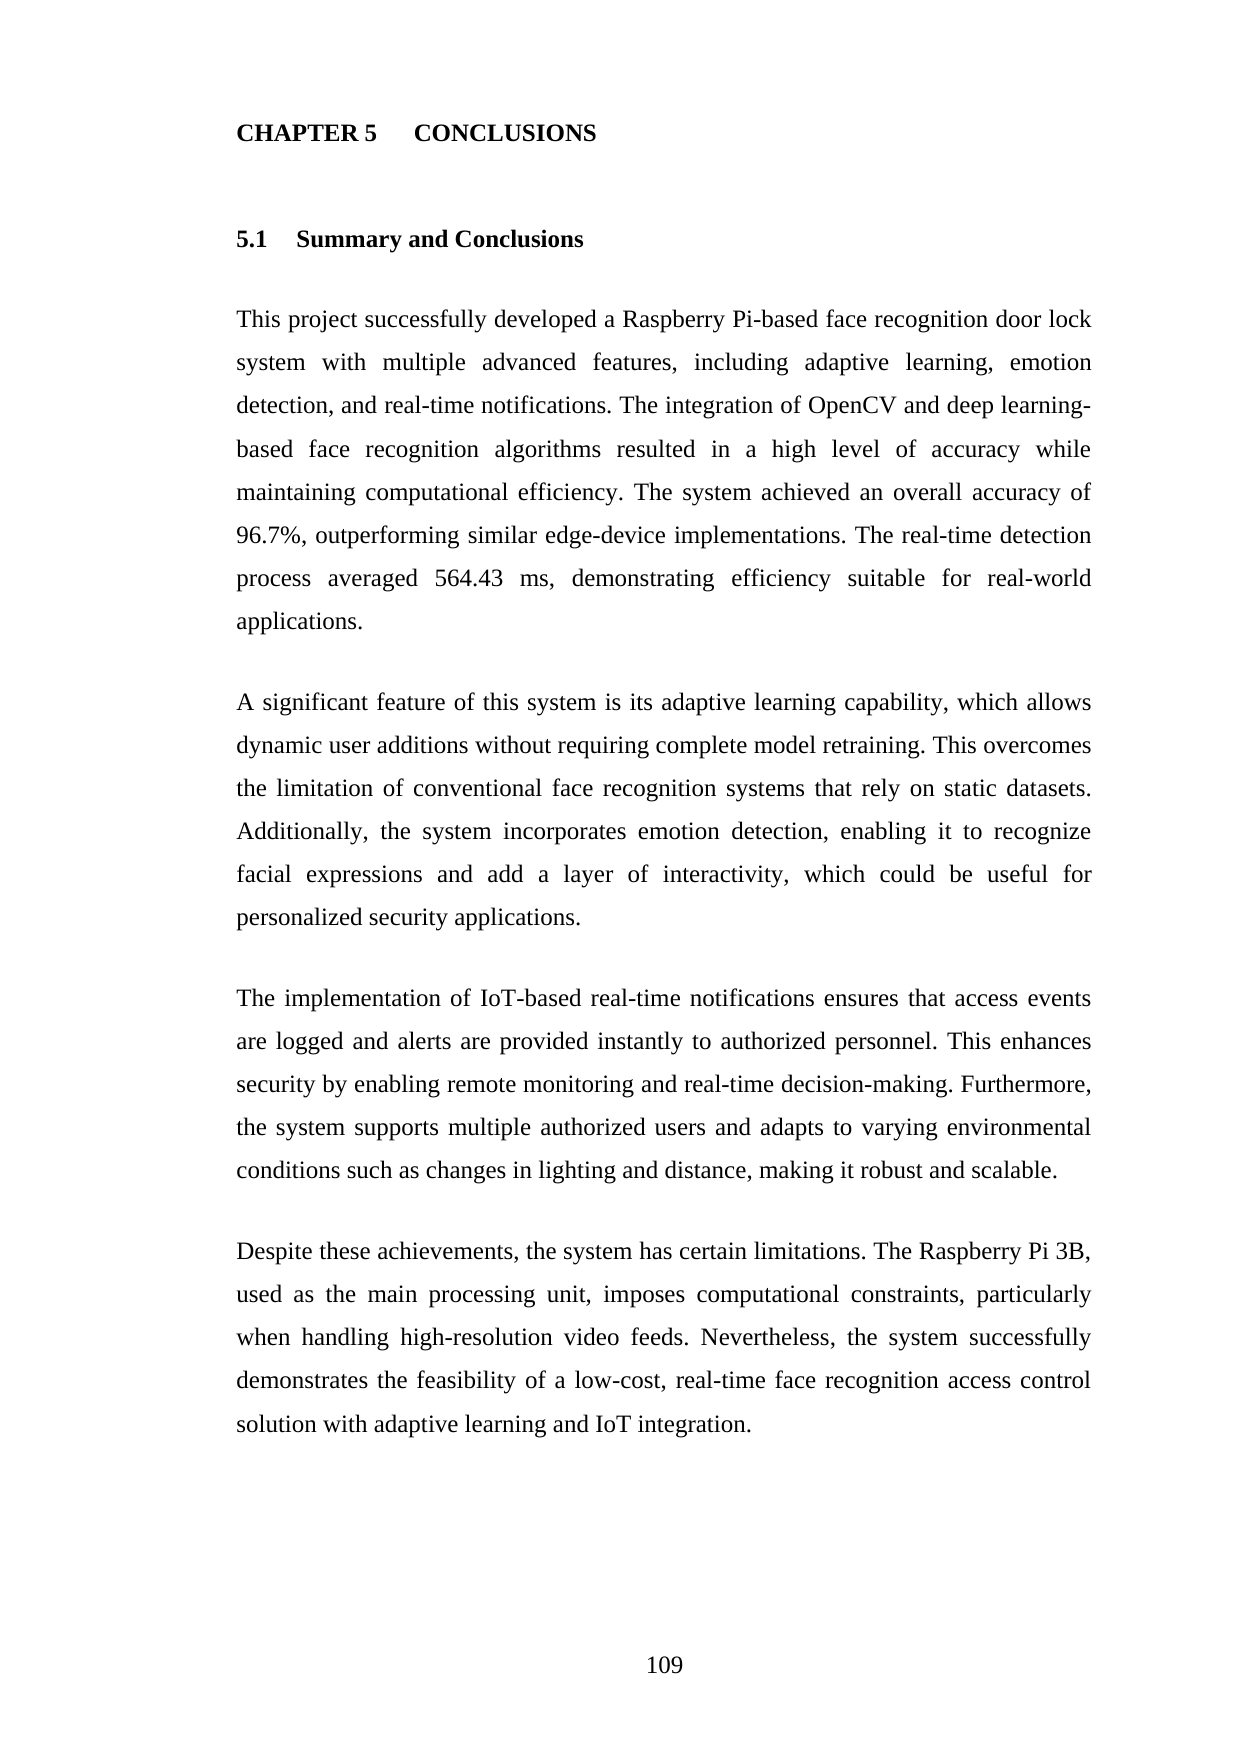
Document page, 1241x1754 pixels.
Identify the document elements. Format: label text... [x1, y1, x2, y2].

subtitle CONCLUSIONS [236, 118, 1092, 147]
text Despite these achievements, the system has certain limitations. The Raspberry Pi 3B, used as the main processing unit, imposes computational constraints, particularly when handling high-resolution video feeds. Nevertheless, the system successfully demonstrates the feasibility of a low-cost, real-time face recognition access control solution with adaptive learning and IoT integration. [236, 1236, 1092, 1437]
text A significant feature of this system is its adaptive learning capability, which allows dynamic user additions without requiring complete model retraining. This overcomes the limitation of conventional face recognition systems that rely on static datasets. Additionally, the system incorporates emotion detection, enabling it to recognize facial expressions and add a layer of interactivity, which could be useful for personalized security applications. [236, 687, 1092, 931]
text The implementation of IoT-based real-time notifications ensures that access events are logged and alerts are provided instantly to authorized personnel. This enhances security by enabling remote monitoring and real-time decision-making. Furthermore, the system supports multiple authorized users and adapts to varying environmental conditions such as changes in lighting and distance, making it robust and scalable. [236, 983, 1092, 1184]
text This project successfully developed a Raspberry Pi-based face recognition door lock system with multiple advanced features, including adaptive learning, emotion detection, and real-time notifications. The integration of OpenCV and deep learning-based face recognition algorithms resulted in a high level of accuracy while maintaining computational efficiency. The system achieved an overall accuracy of 96.7%, outperforming similar edge-device implementations. The real-time detection process averaged 564.43 ms, demonstrating efficiency suitable for real-world applications. [236, 304, 1092, 635]
subtitle Summary and Conclusions [236, 224, 1092, 252]
